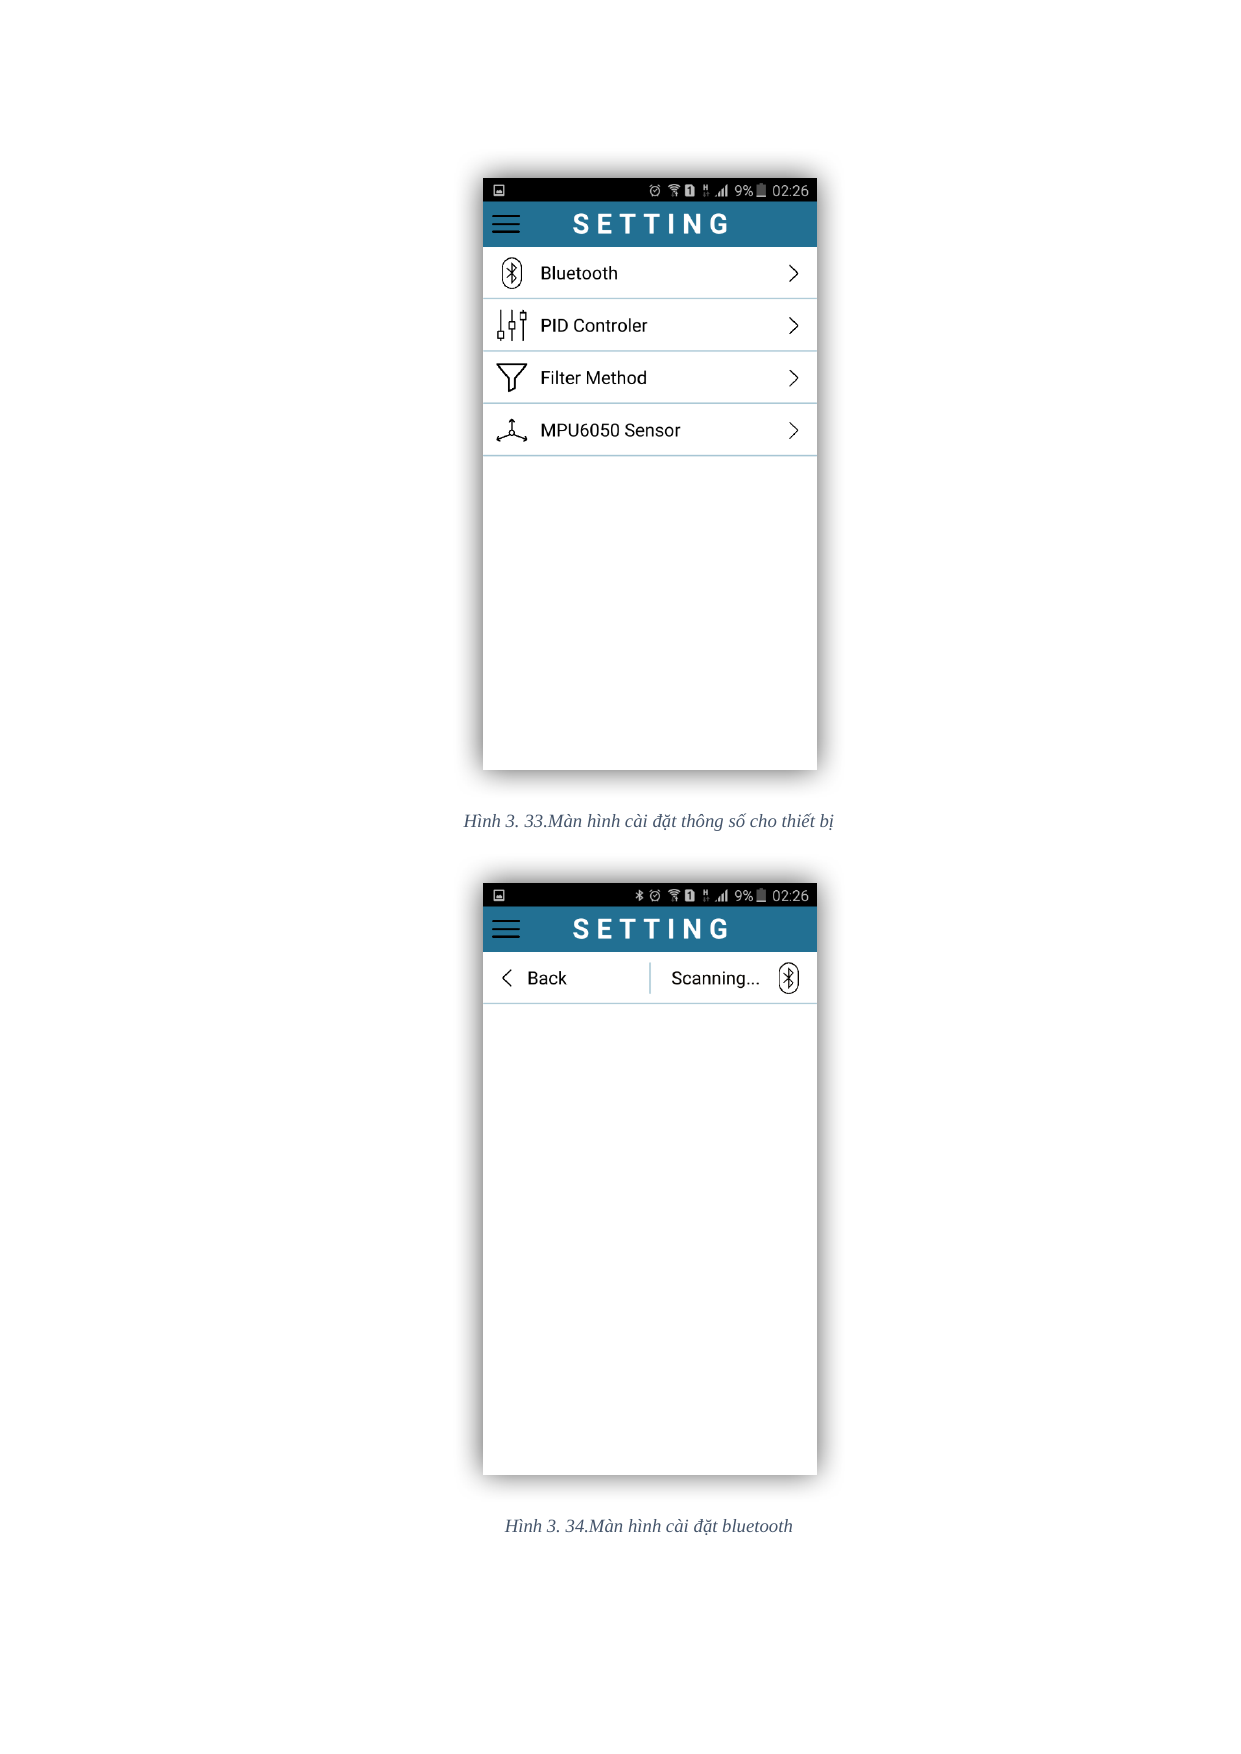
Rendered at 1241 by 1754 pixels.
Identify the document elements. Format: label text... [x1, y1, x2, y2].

picture [483, 883, 817, 1475]
picture [483, 178, 817, 770]
text Hình 3. 34.Màn hình cài đặt bluetooth [177, 1515, 1122, 1537]
text Hình 3. 33.Màn hình cài đặt thông số cho thiết bị [177, 810, 1122, 832]
